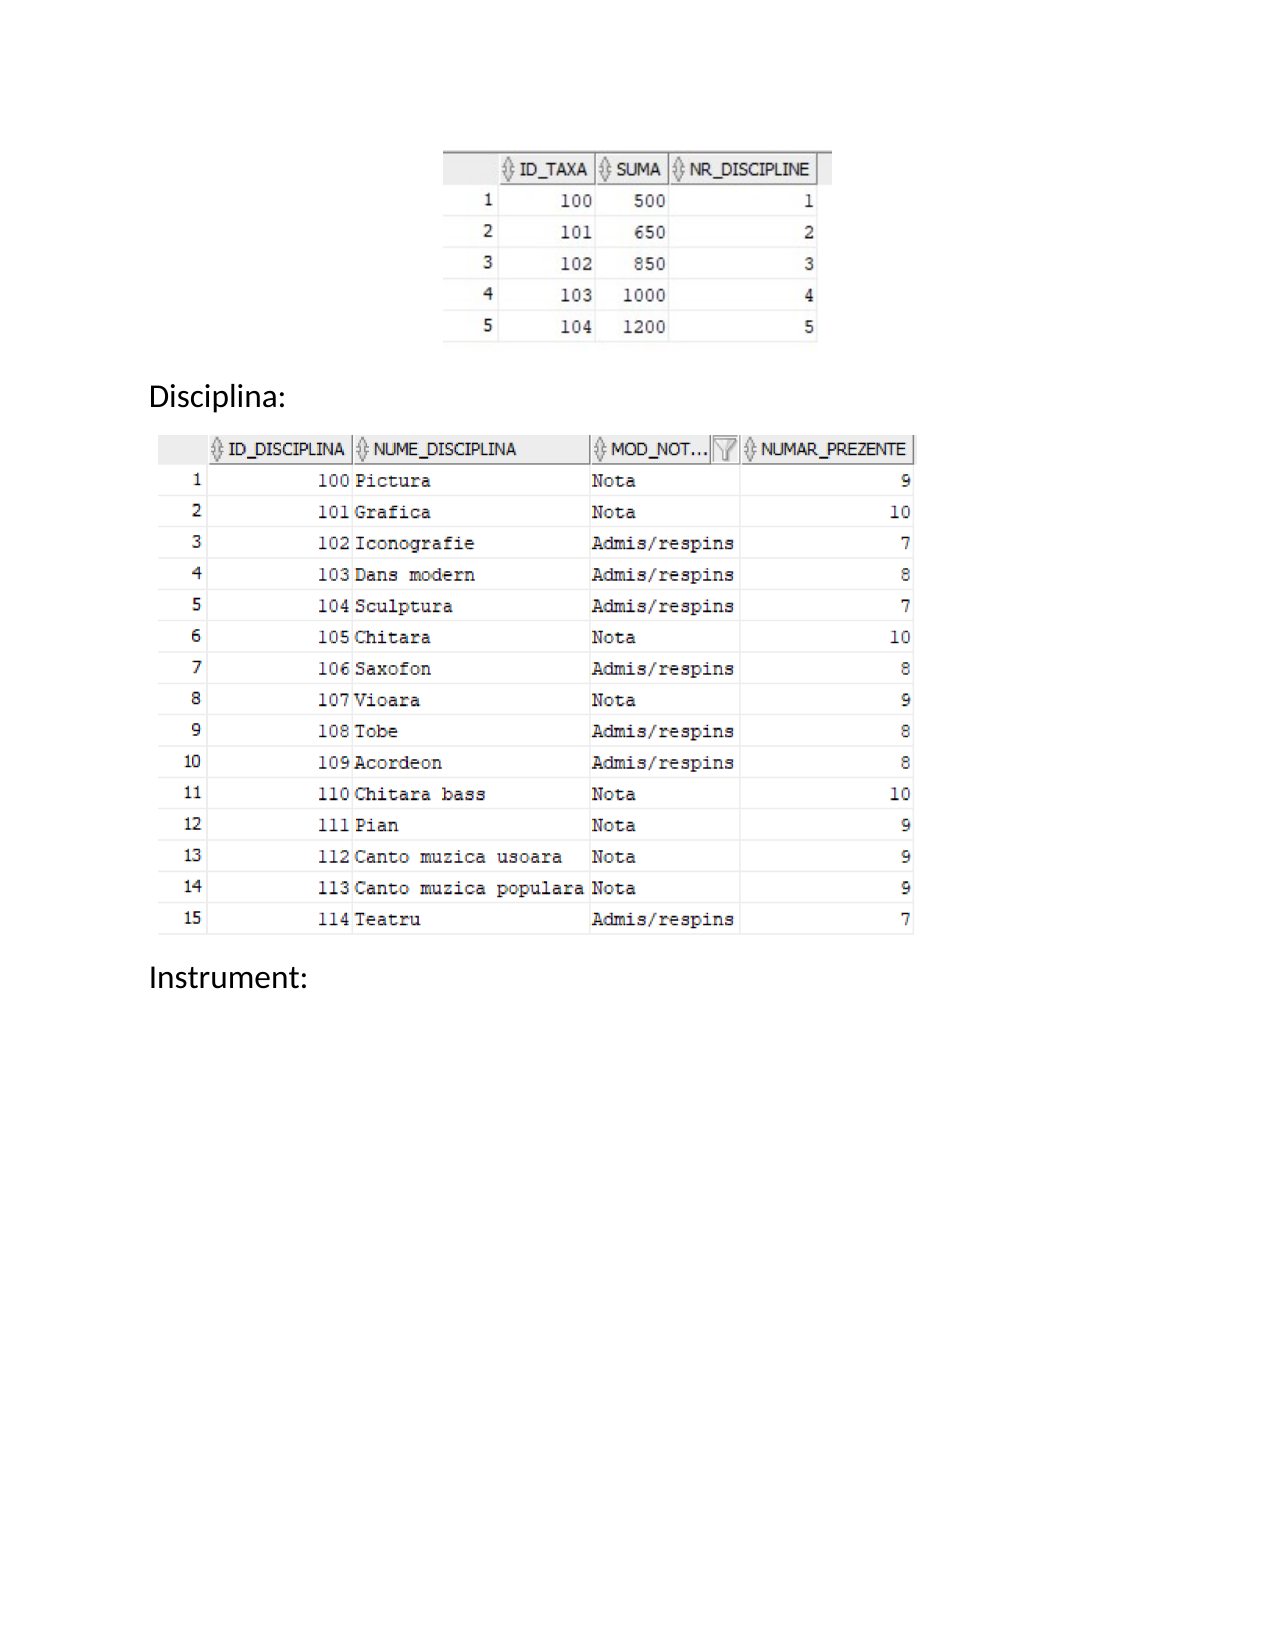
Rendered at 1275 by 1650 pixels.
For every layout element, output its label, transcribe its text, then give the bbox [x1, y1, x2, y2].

picture [157, 434, 917, 941]
text Disciplina: [148, 375, 1125, 416]
text Instrument: [148, 956, 1125, 996]
picture [443, 150, 832, 360]
